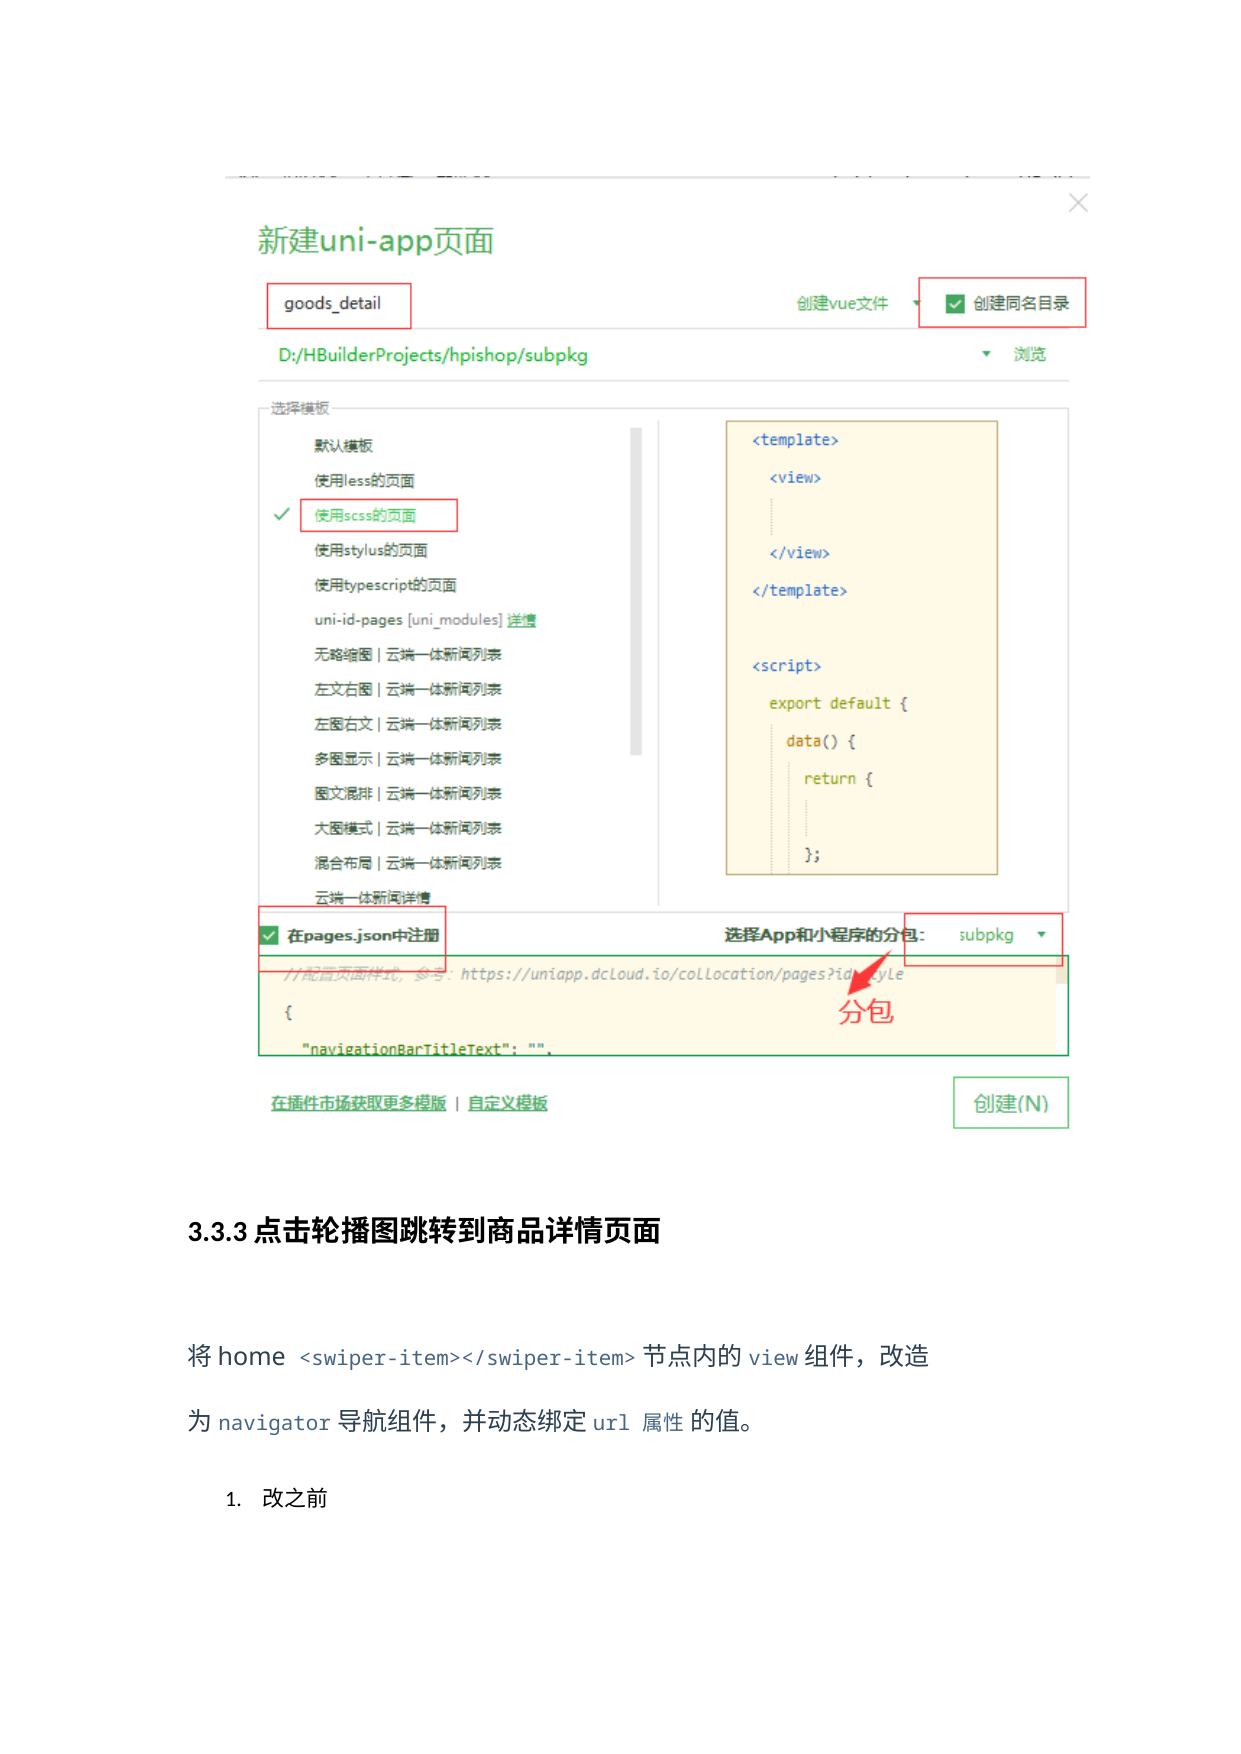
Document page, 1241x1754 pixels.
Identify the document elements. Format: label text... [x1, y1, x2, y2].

text 将home <swiper-item></swiper-item> 节点内的 view 组件，改造为 navigator 导航组件，并动态绑定 url 属性 的值。 [187, 1322, 1053, 1452]
subtitle 3.3.3点击轮播图跳转到商品详情页面 [187, 1197, 1053, 1262]
picture [225, 176, 1091, 1155]
list 改之前 [225, 1481, 1053, 1513]
